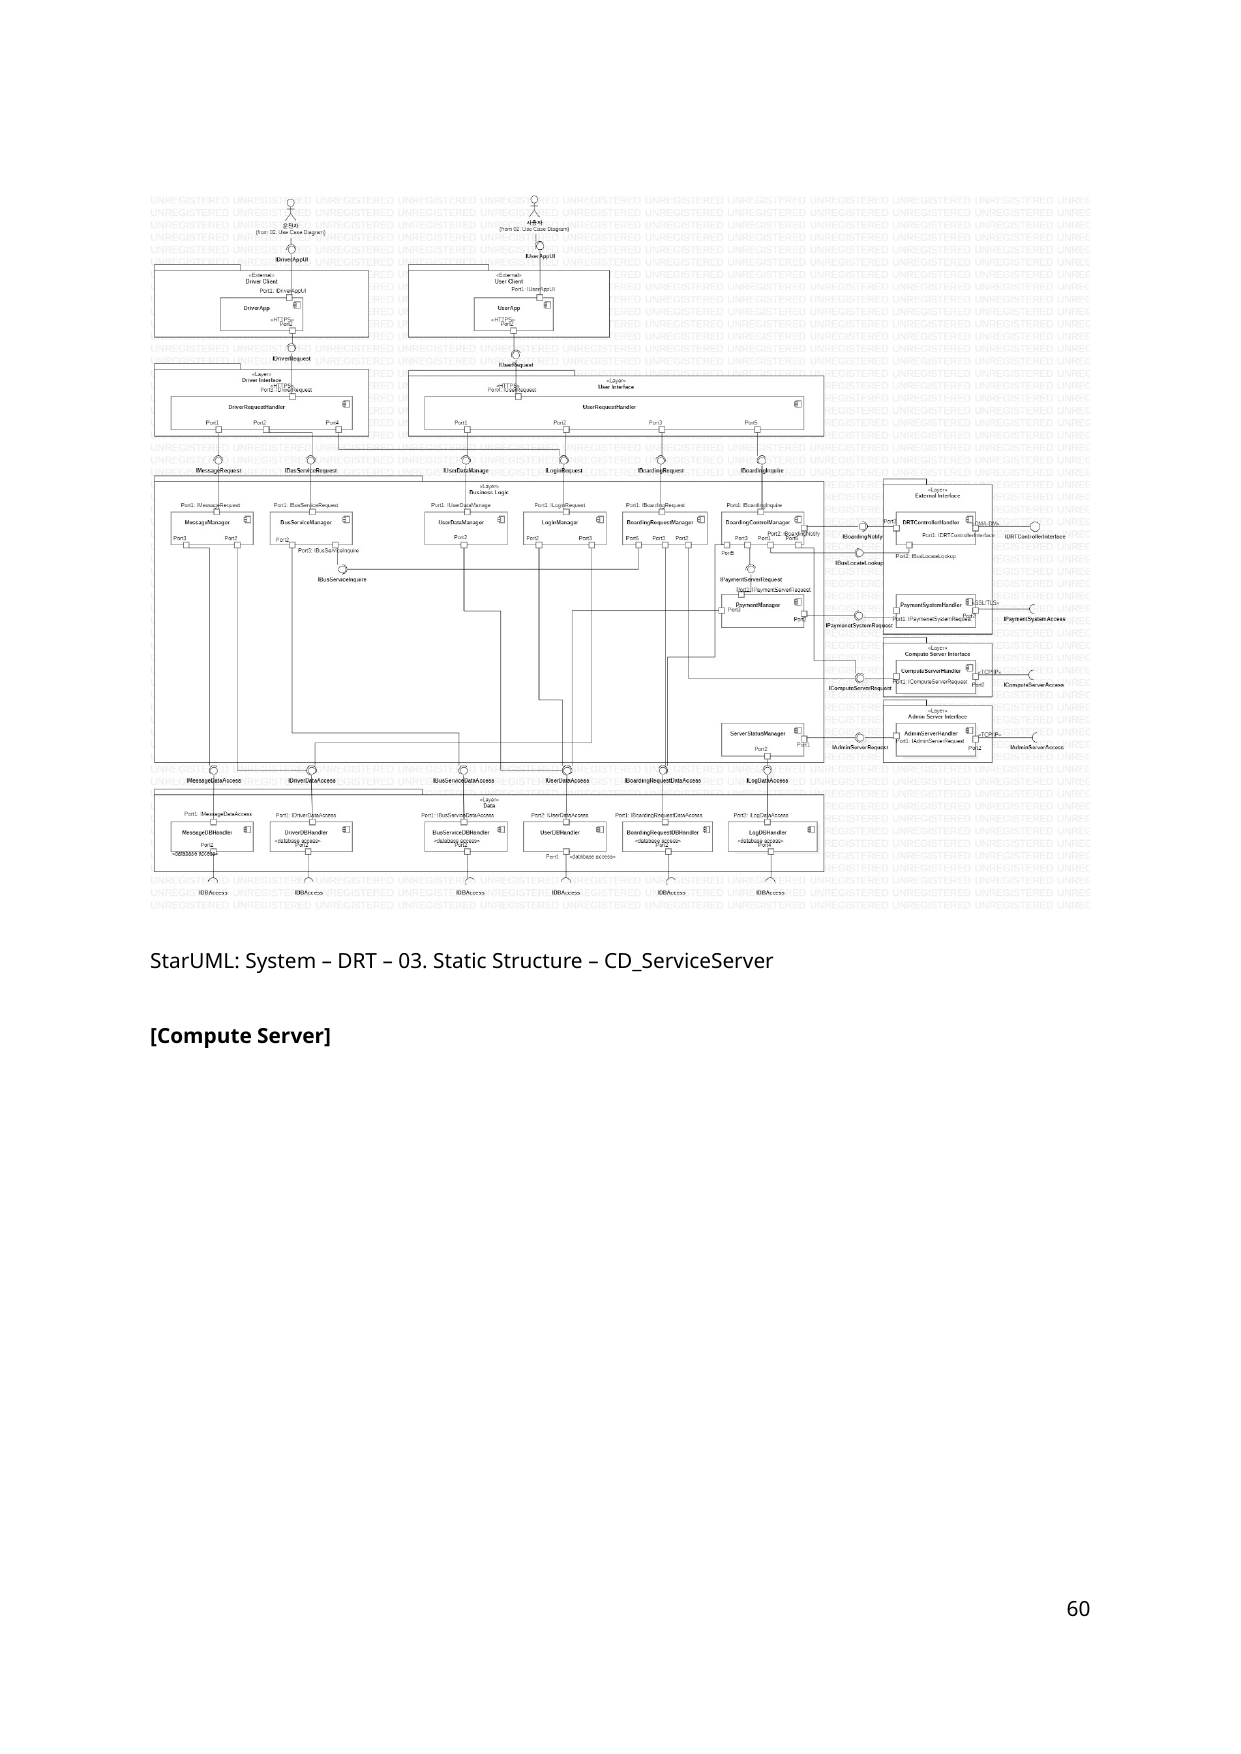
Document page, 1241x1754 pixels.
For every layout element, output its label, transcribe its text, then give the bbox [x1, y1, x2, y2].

text [Compute Server] [150, 1017, 1090, 1054]
picture [150, 191, 1091, 914]
text StarUML: System – DRT – 03. Static Structure – CD_ServiceServer [150, 942, 1090, 979]
